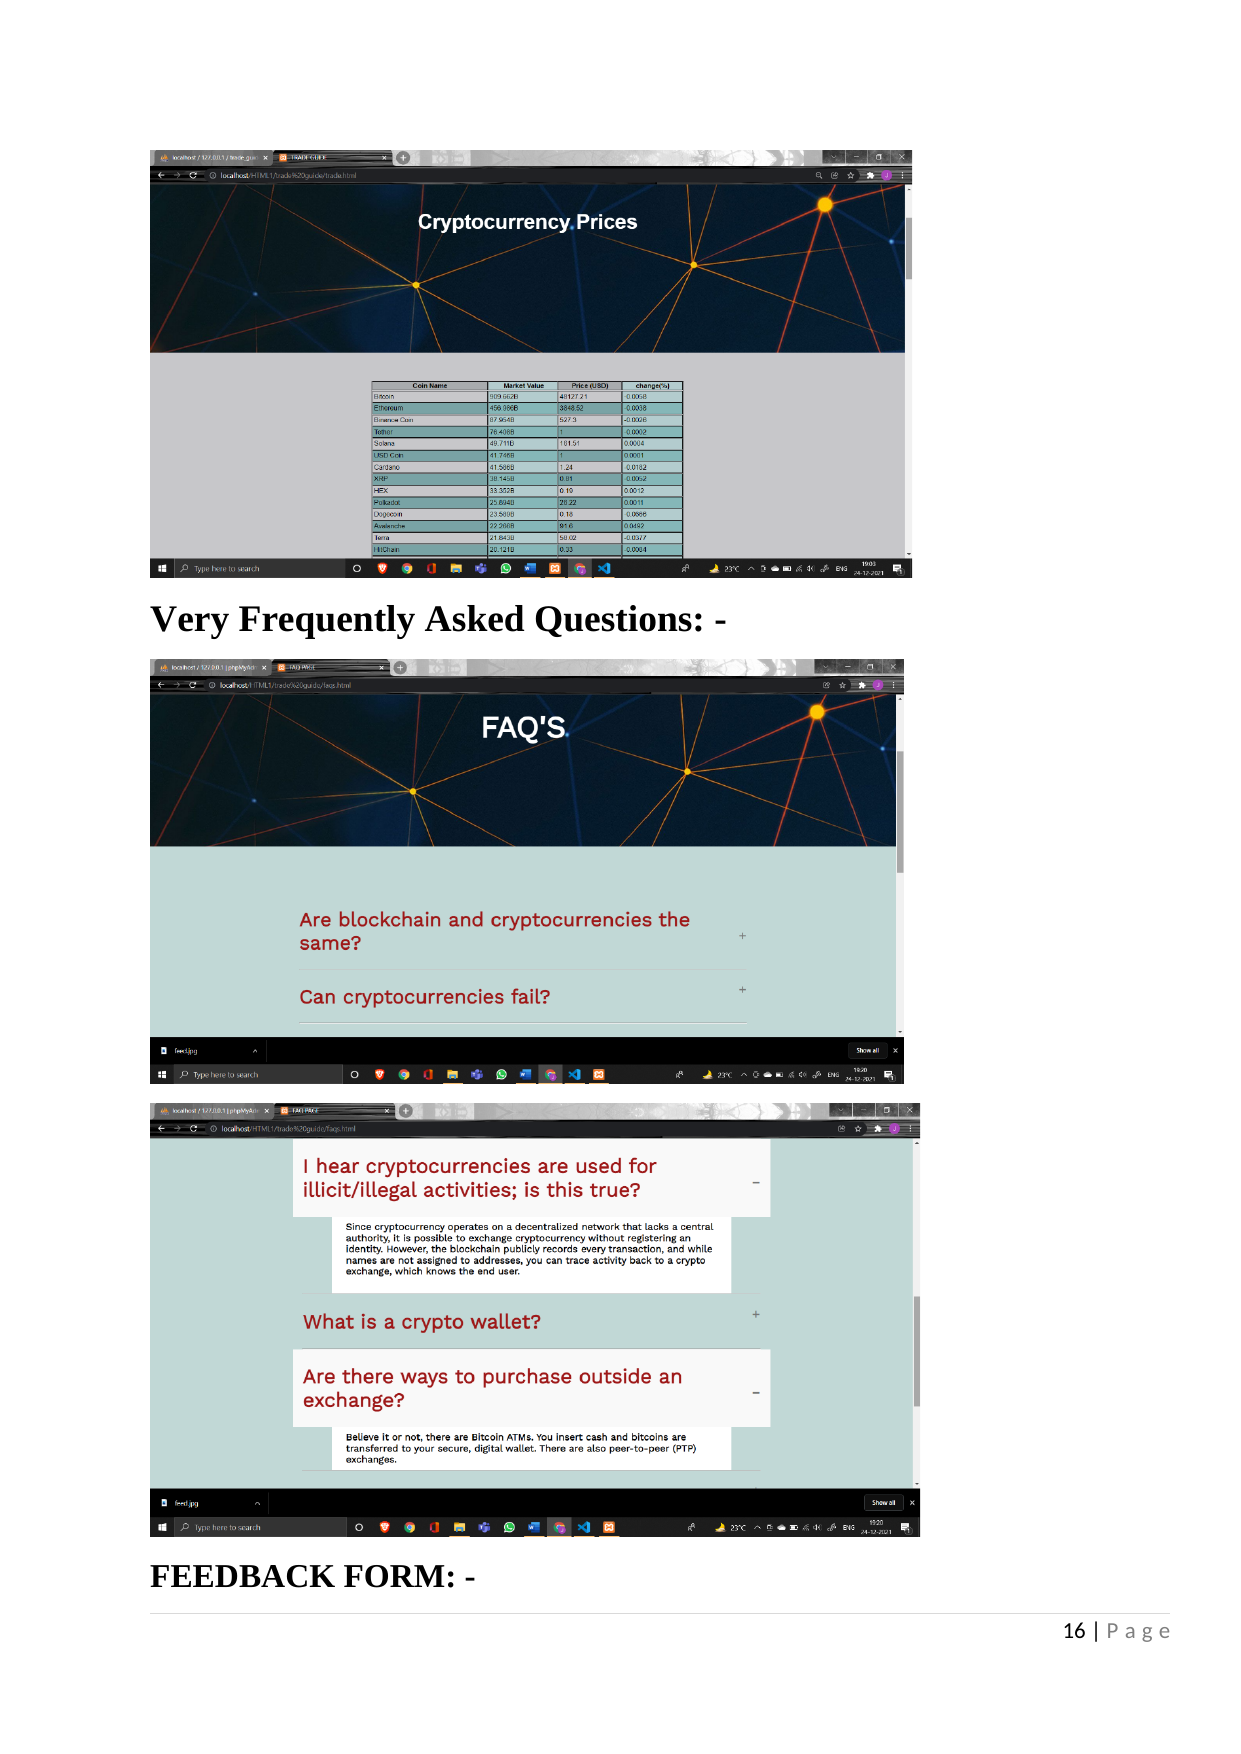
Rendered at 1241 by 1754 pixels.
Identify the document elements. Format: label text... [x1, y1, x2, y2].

text FEEDBACK FORM: - [150, 1556, 1163, 1594]
picture [150, 659, 904, 1084]
picture [150, 1103, 921, 1537]
text Very Frequently Asked Questions: - [150, 597, 1163, 640]
picture [150, 150, 913, 578]
